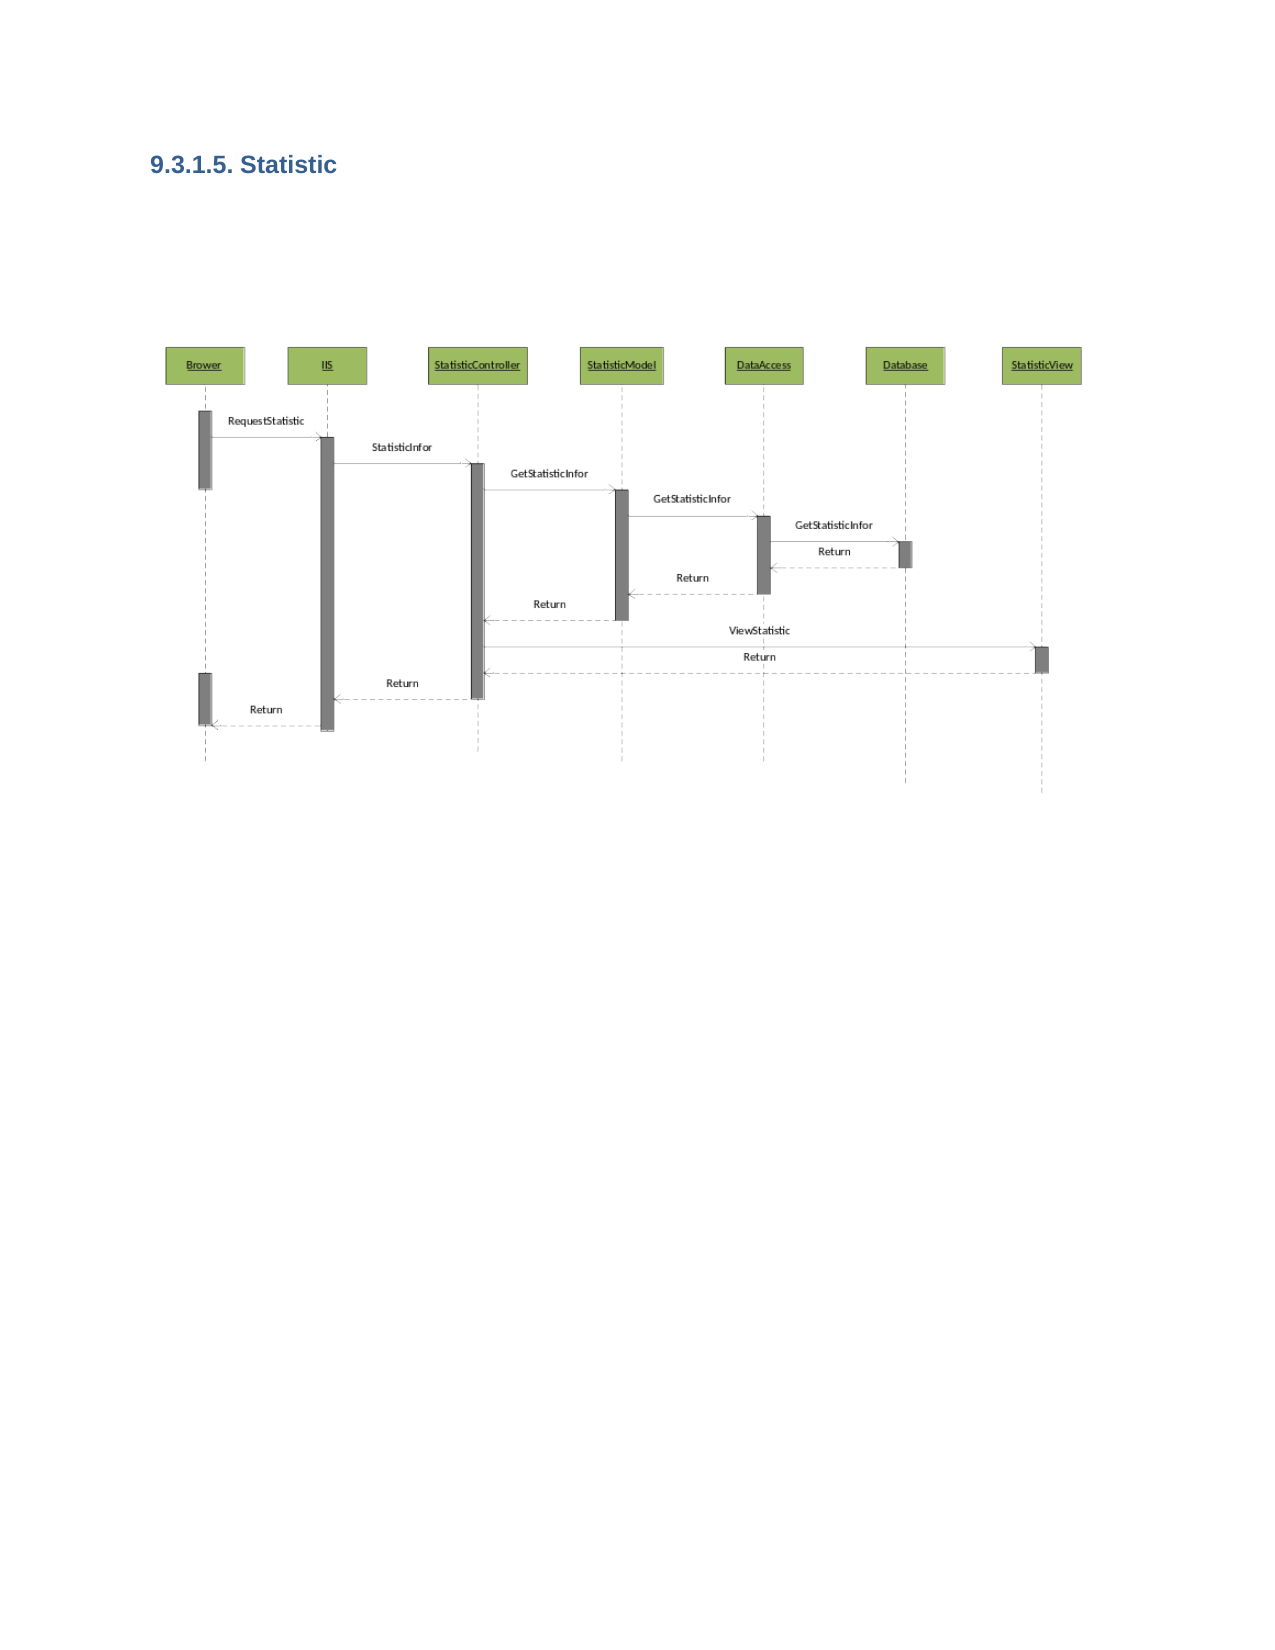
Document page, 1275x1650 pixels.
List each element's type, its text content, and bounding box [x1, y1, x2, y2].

subtitle Statistic [150, 150, 1125, 179]
